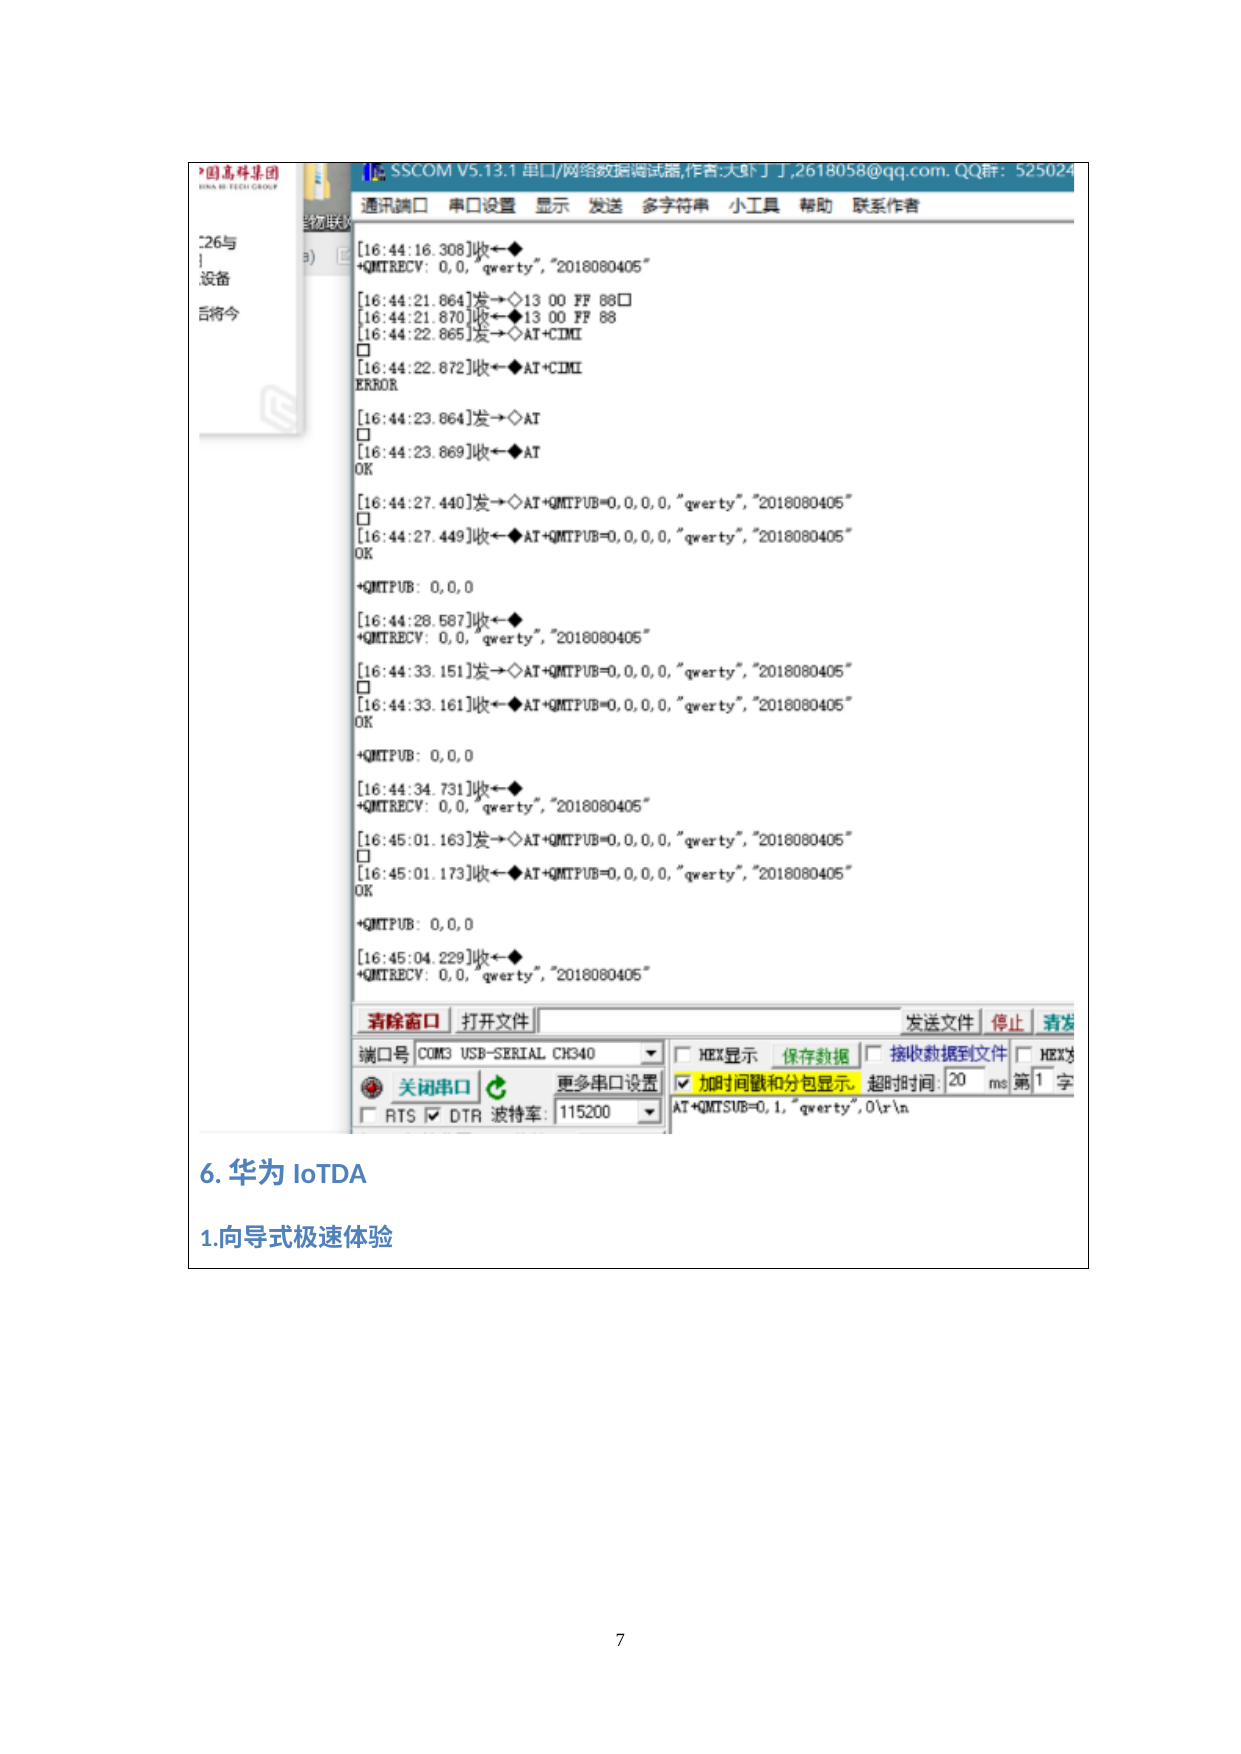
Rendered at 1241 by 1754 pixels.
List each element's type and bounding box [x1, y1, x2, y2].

picture [199, 163, 1075, 1134]
table_cell [189, 163, 1088, 1268]
